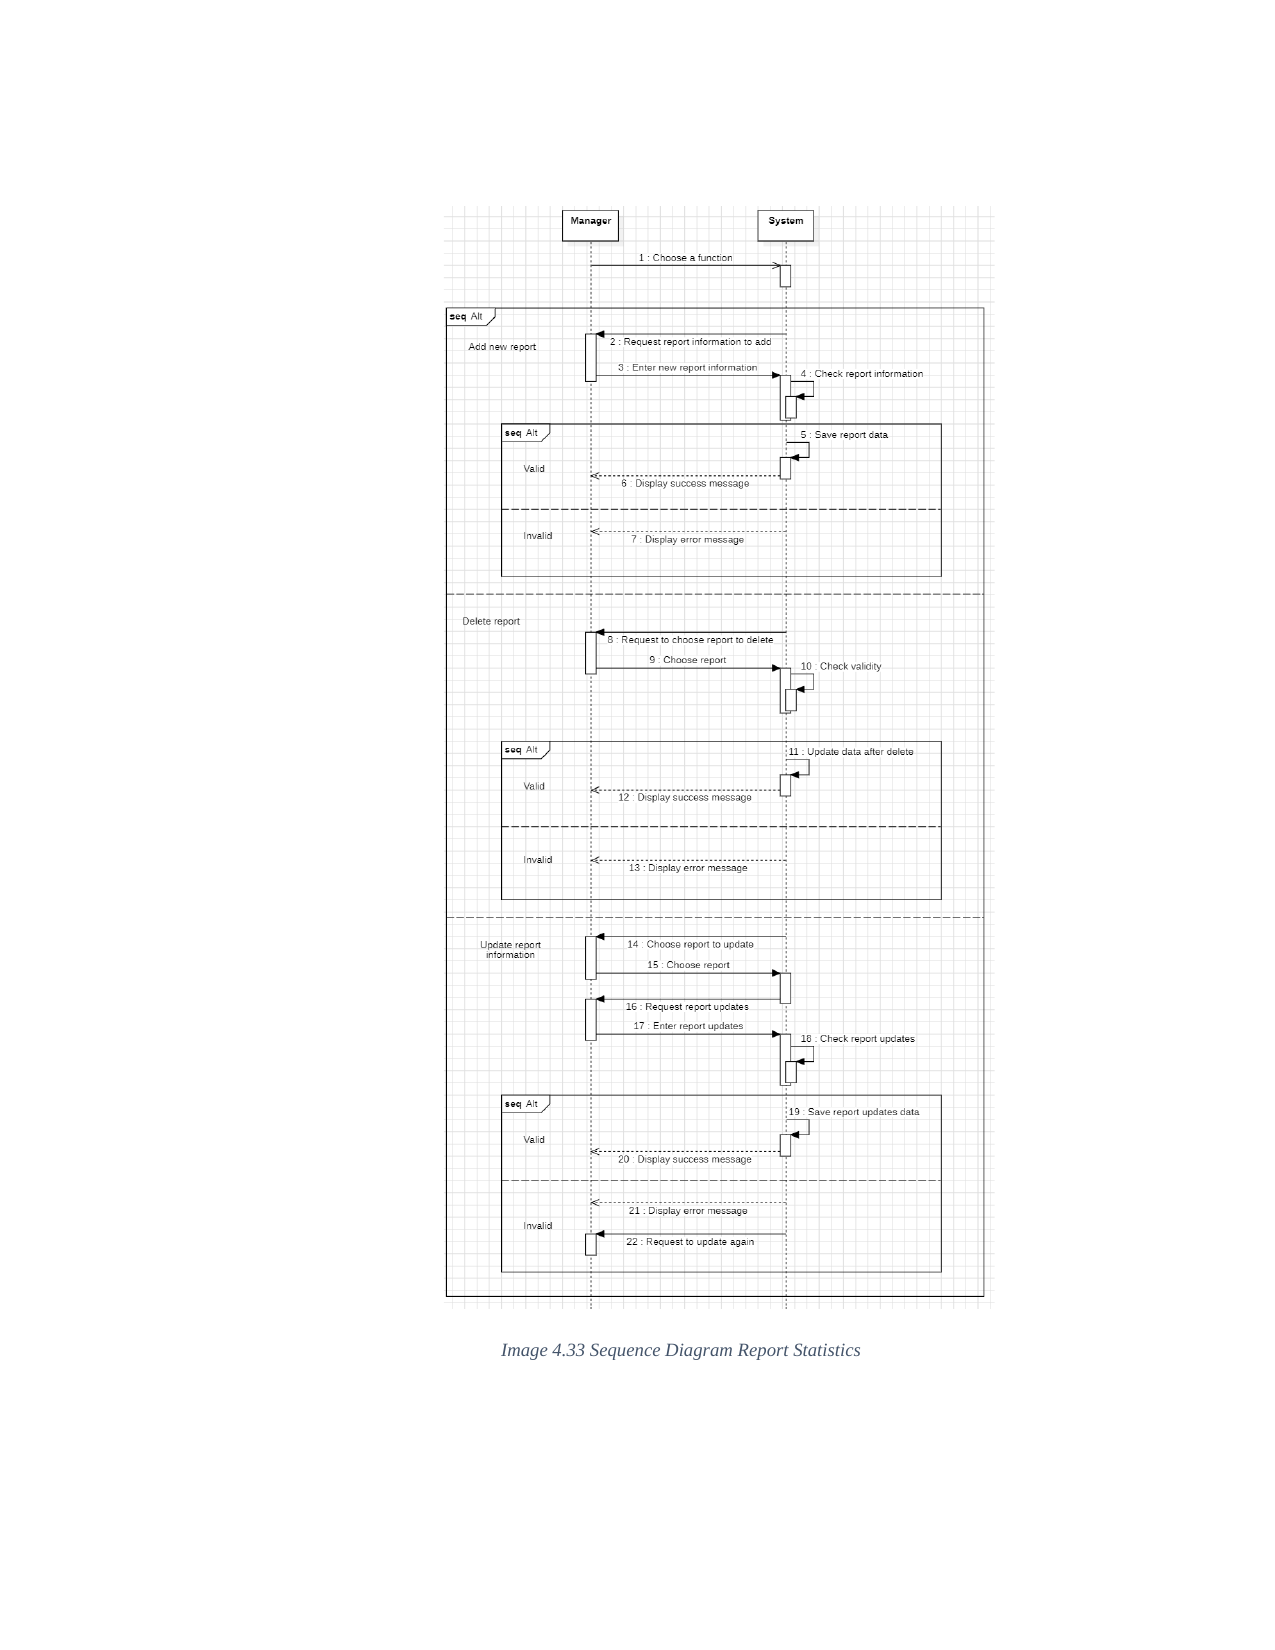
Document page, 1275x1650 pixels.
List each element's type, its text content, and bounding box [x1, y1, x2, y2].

picture [443, 206, 995, 1309]
text Image 4.33 Sequence Diagram Report Statistics [207, 1339, 1157, 1360]
